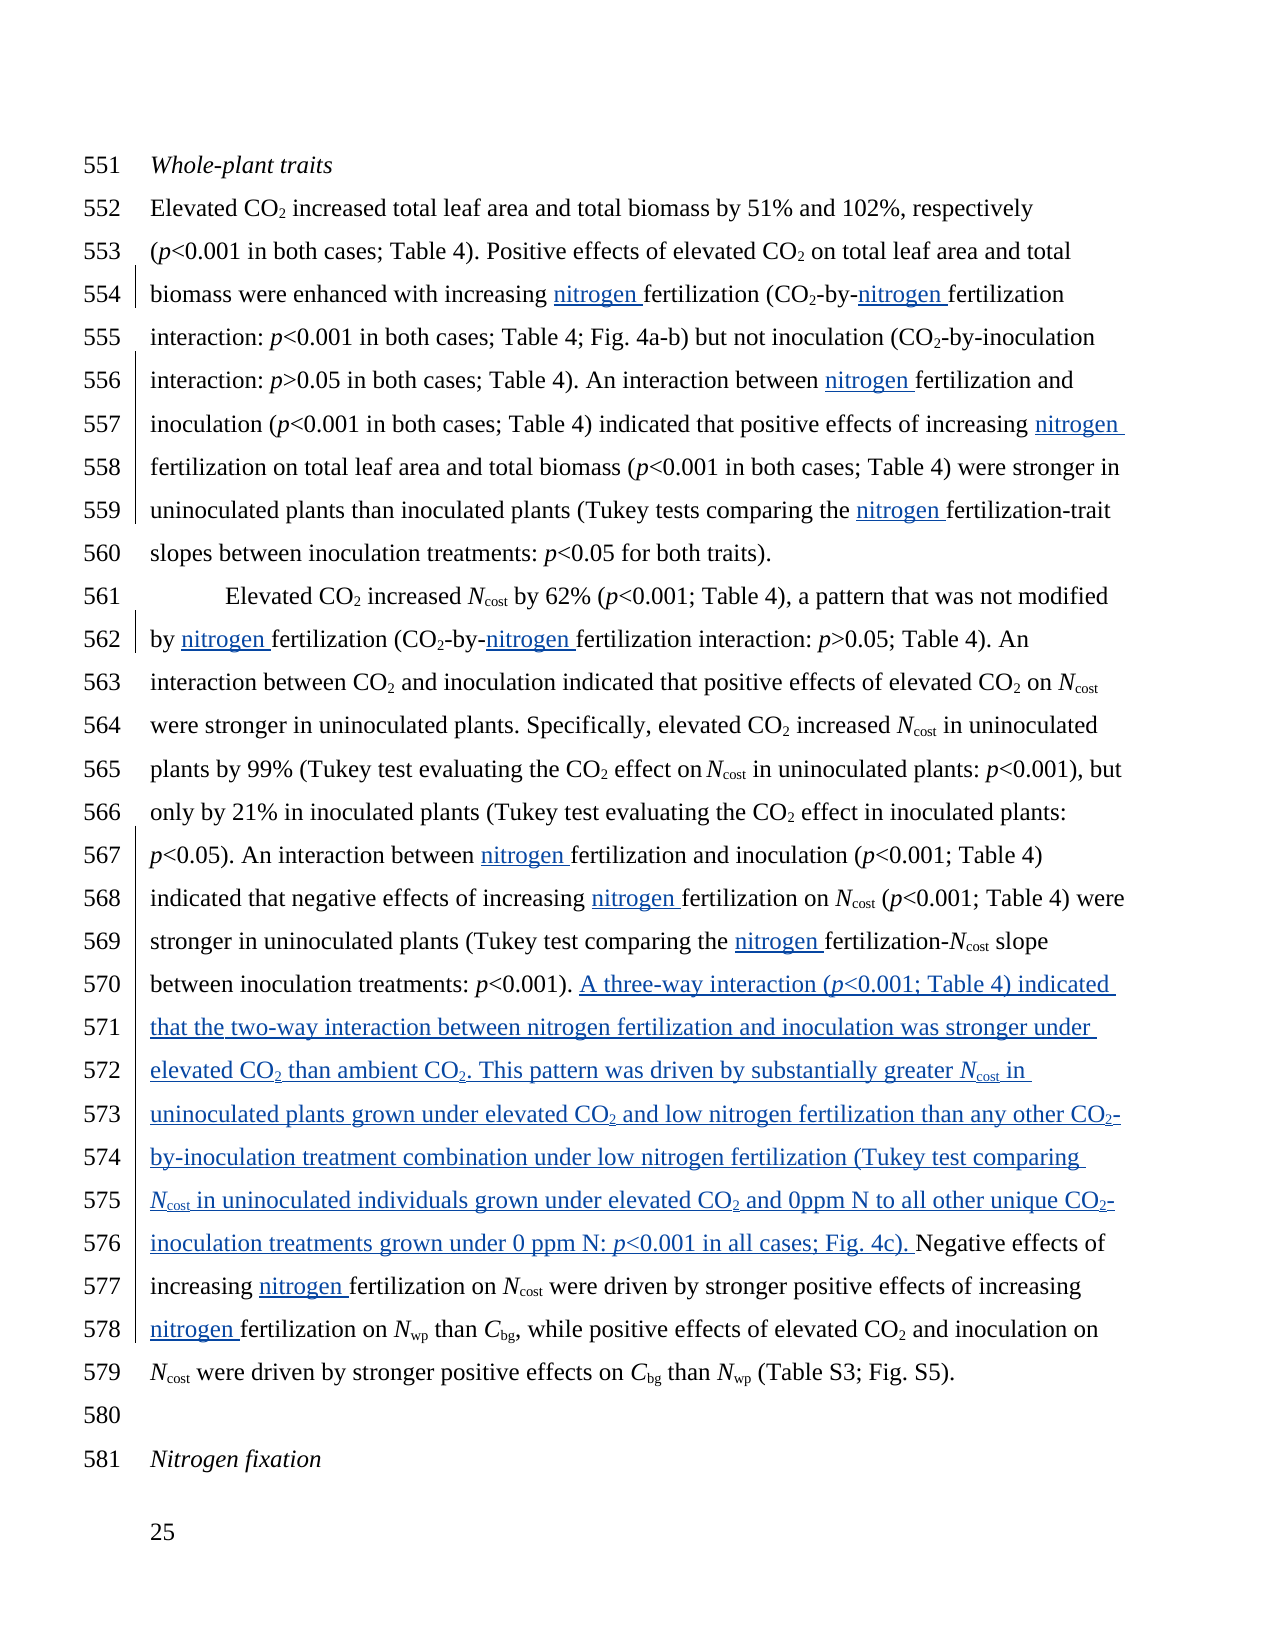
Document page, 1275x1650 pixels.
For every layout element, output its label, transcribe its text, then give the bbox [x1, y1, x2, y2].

text Elevated CO2 increased Ncost by 62% (p<0.001; Table 4), a pattern that was not modified by fertilization (CO2-by-fertilization interaction: p>0.05; Table 4). An interaction between CO2 and inoculation indicated that positive effects of elevated CO2 on Ncost were stronger in uninoculated plants. Specifically, elevated CO2 increased Ncost in uninoculated plants by 99% (Tukey test evaluating the CO2 effect on Ncost in uninoculated plants: p<0.001), but only by 21% in inoculated plants (Tukey test evaluating the CO2 effect in inoculated plants: p<0.05). An interaction between fertilization and inoculation (p<0.001; Table 4) indicated that negative effects of increasing fertilization on Ncost (p<0.001; Table 4) were stronger in uninoculated plants (Tukey test comparing the fertilization-Ncost slope between inoculation treatments: p<0.001). Negative effects of increasing fertilization on Ncost were driven by stronger positive effects of increasing fertilization on Nwp than Cbg, while positive effects of elevated CO2 and inoculation on Ncost were driven by stronger positive effects on Cbg than Nwp (Table S3; Fig. S5). [150, 581, 1125, 1386]
text Elevated CO2 increased total leaf area and total biomass by 51% and 102%, respectively (p<0.001 in both cases; Table 4). Positive effects of elevated CO2 on total leaf area and total biomass were enhanced with increasing fertilization (CO2-by-fertilization interaction: p<0.001 in both cases; Table 4; Fig. 4a-b) but not inoculation (CO2-by-inoculation interaction: p>0.05 in both cases; Table 4). An interaction between fertilization and inoculation (p<0.001 in both cases; Table 4) indicated that positive effects of increasing fertilization on total leaf area and total biomass (p<0.001 in both cases; Table 4) were stronger in uninoculated plants than inoculated plants (Tukey tests comparing the fertilization-trait slopes between inoculation treatments: p<0.05 for both traits). [150, 193, 1125, 567]
text Whole-plant traits [150, 150, 1125, 179]
text Nitrogen fixation [150, 1444, 1125, 1472]
